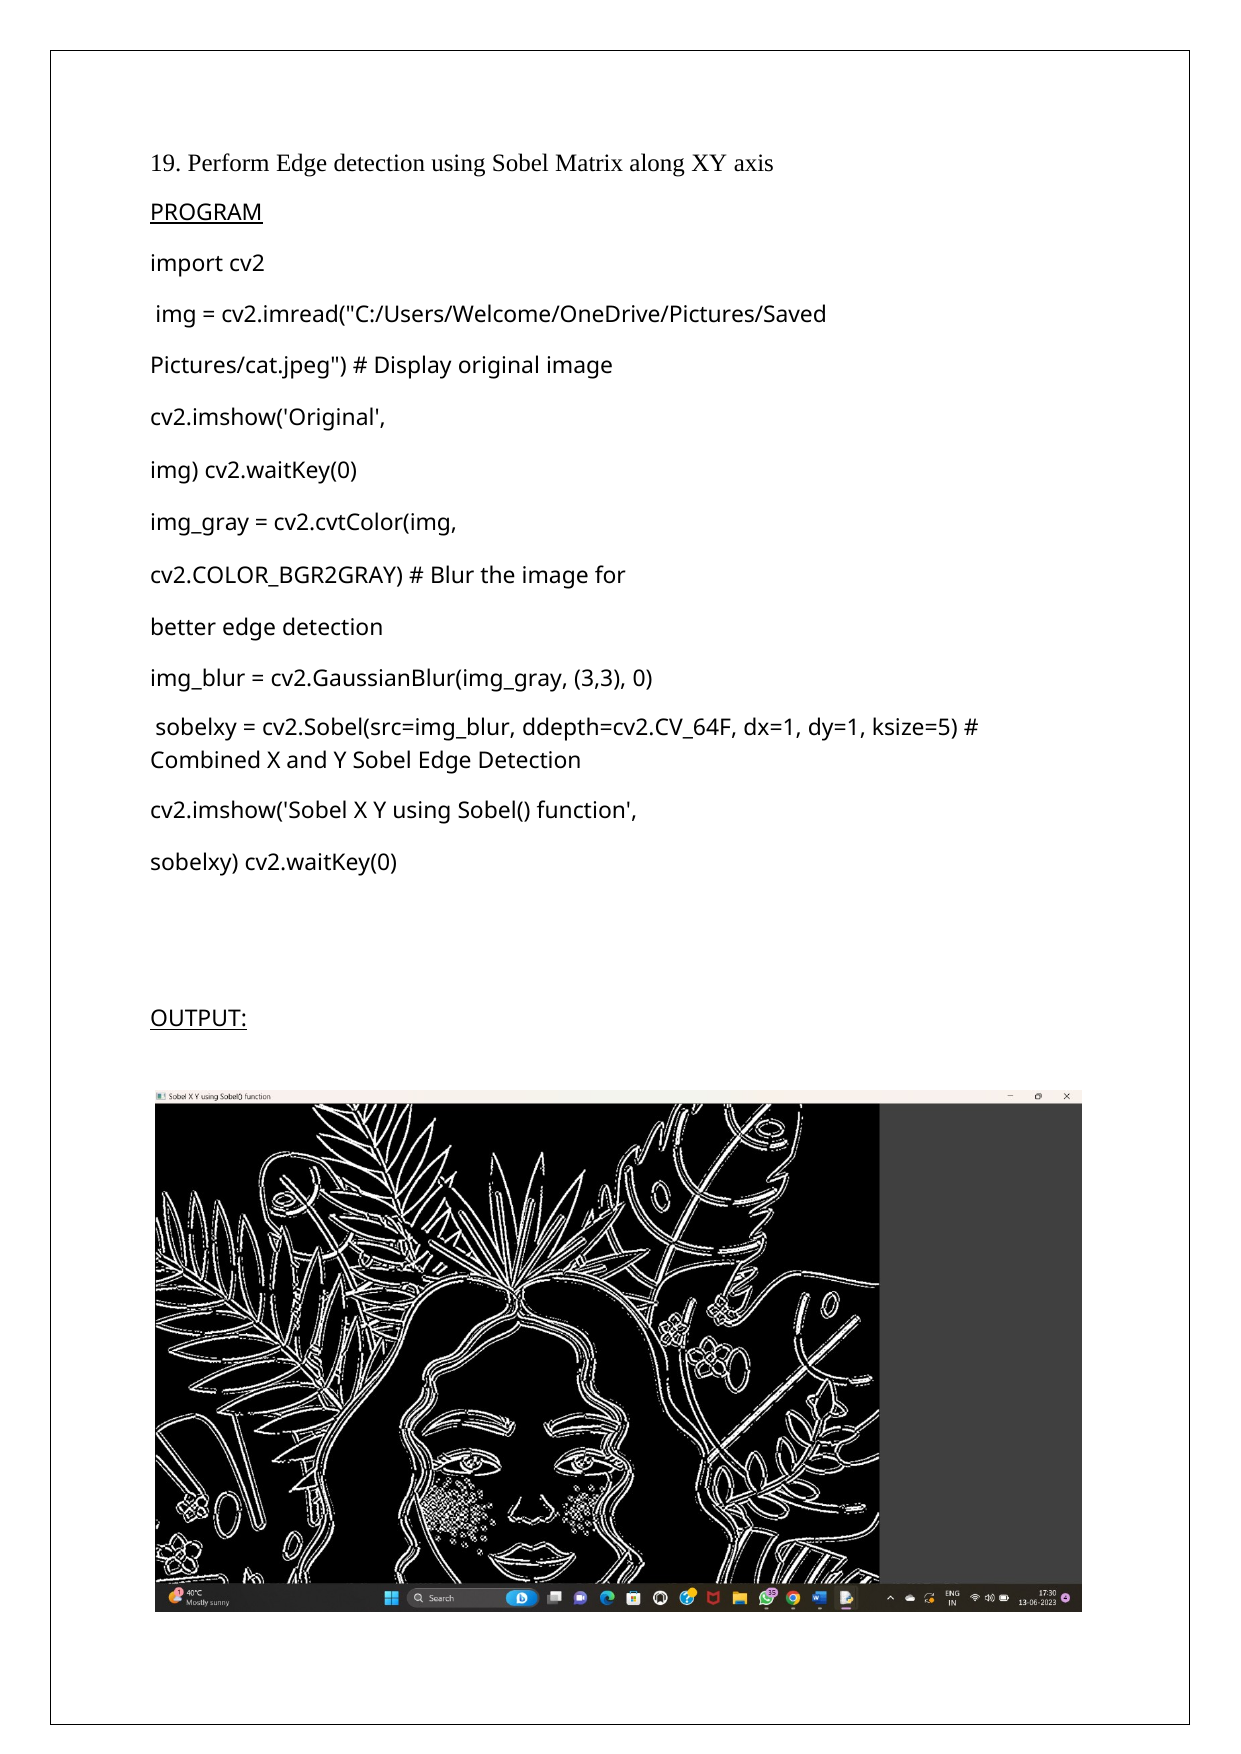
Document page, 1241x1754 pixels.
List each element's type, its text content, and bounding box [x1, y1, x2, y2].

text import cv2 [150, 247, 1176, 278]
text sobelxy = cv2.Sobel(src=img_blur, ddepth=cv2.CV_64F, dx=1, dy=1, ksize=5) # Combined X and Y Sobel Edge Detection [150, 710, 1058, 775]
text img_gray = cv2.cvtColor(img, cv2.COLOR_BGR2GRAY) # Blur the image for better edge detection [150, 506, 641, 643]
text cv2.imshow('Original', img) cv2.waitKey(0) [150, 401, 400, 485]
picture [155, 1090, 1082, 1612]
text PROGRAM [150, 196, 1176, 227]
text cv2.imshow('Sobel X Y using Sobel() function', sobelxy) cv2.waitKey(0) [150, 794, 695, 877]
text OUTPUT: [150, 1002, 1176, 1033]
text img_blur = cv2.GaussianBlur(img_gray, (3,3), 0) [150, 664, 1176, 692]
list Perform Edge detection using Sobel Matrix along XY axis [150, 148, 1176, 177]
text img = cv2.imread("C:/Users/Welcome/OneDrive/Pictures/Saved Pictures/cat.jpeg") # Display original image [150, 297, 921, 381]
